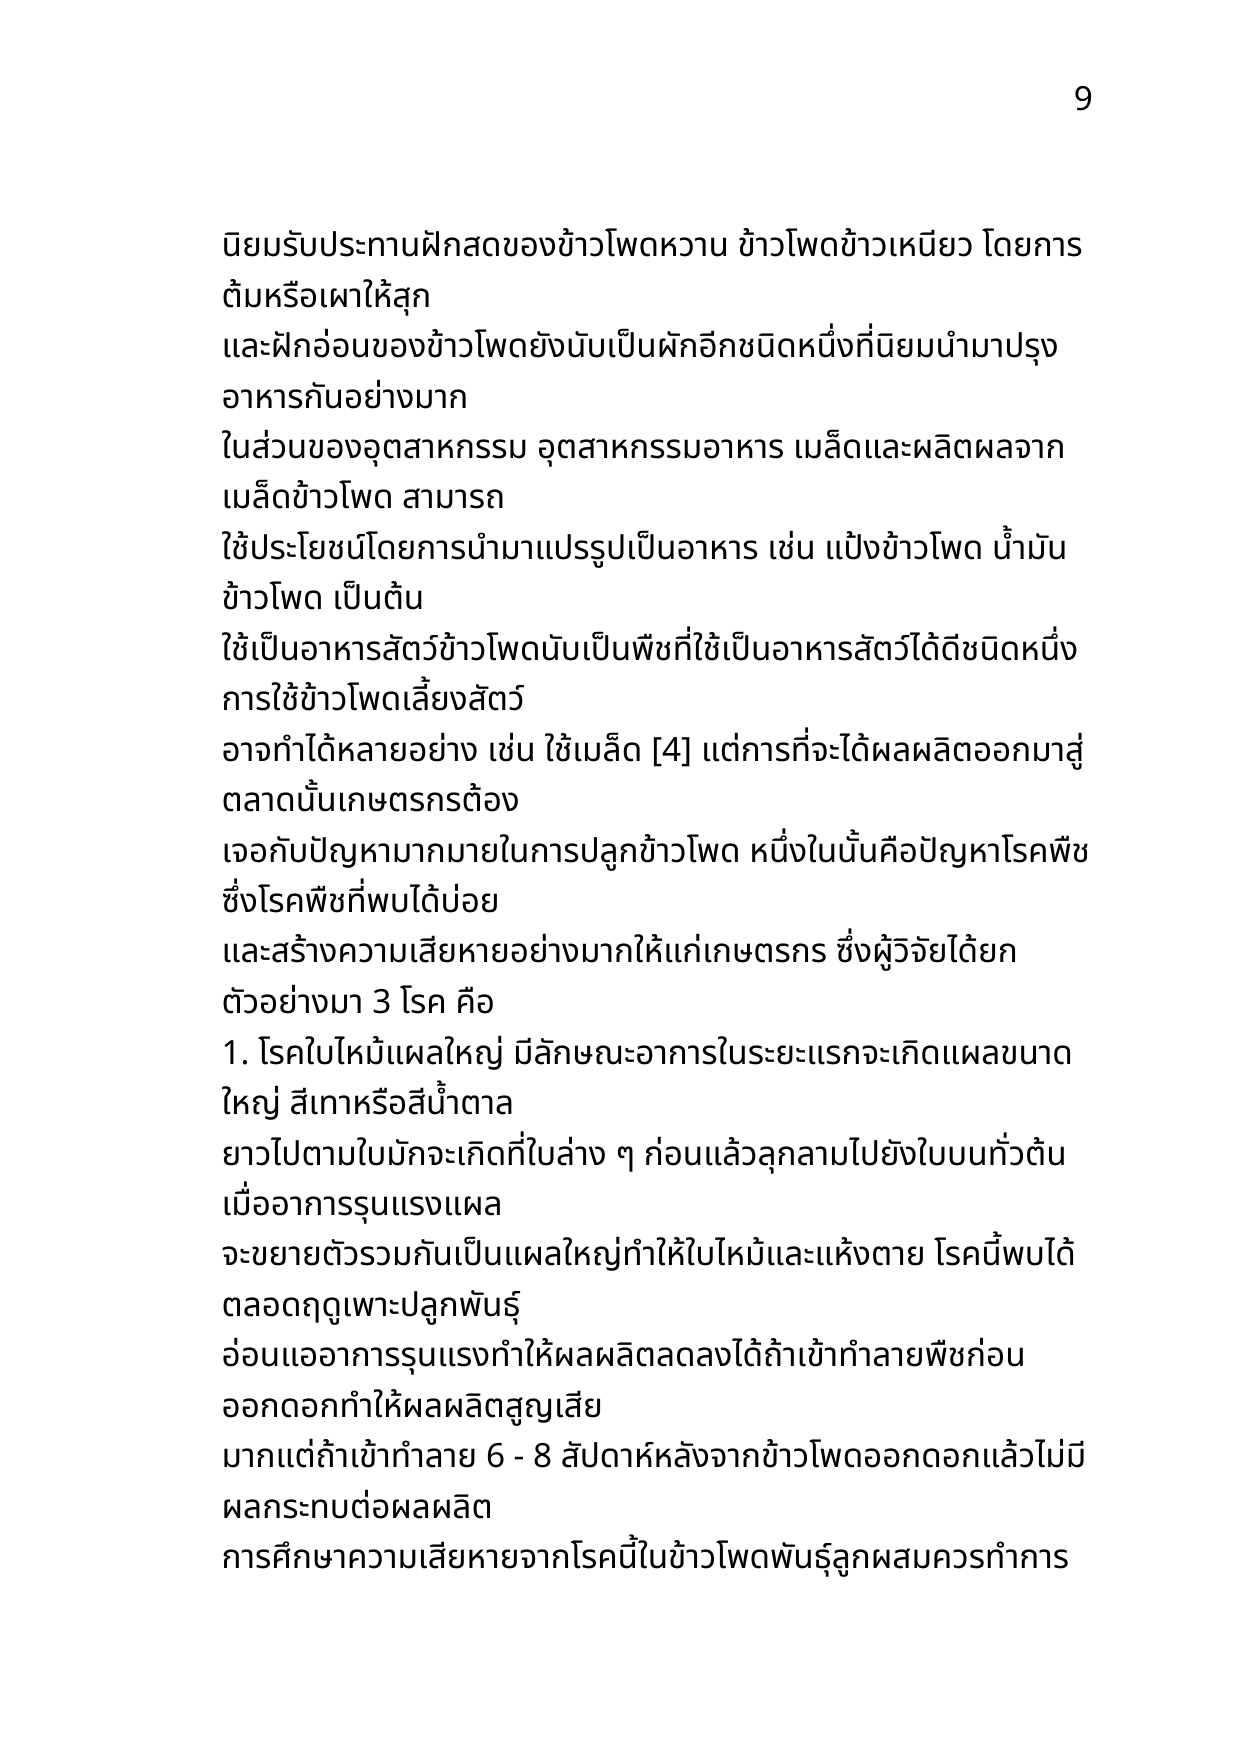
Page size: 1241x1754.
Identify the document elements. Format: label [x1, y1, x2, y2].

text [221, 221, 1092, 1583]
